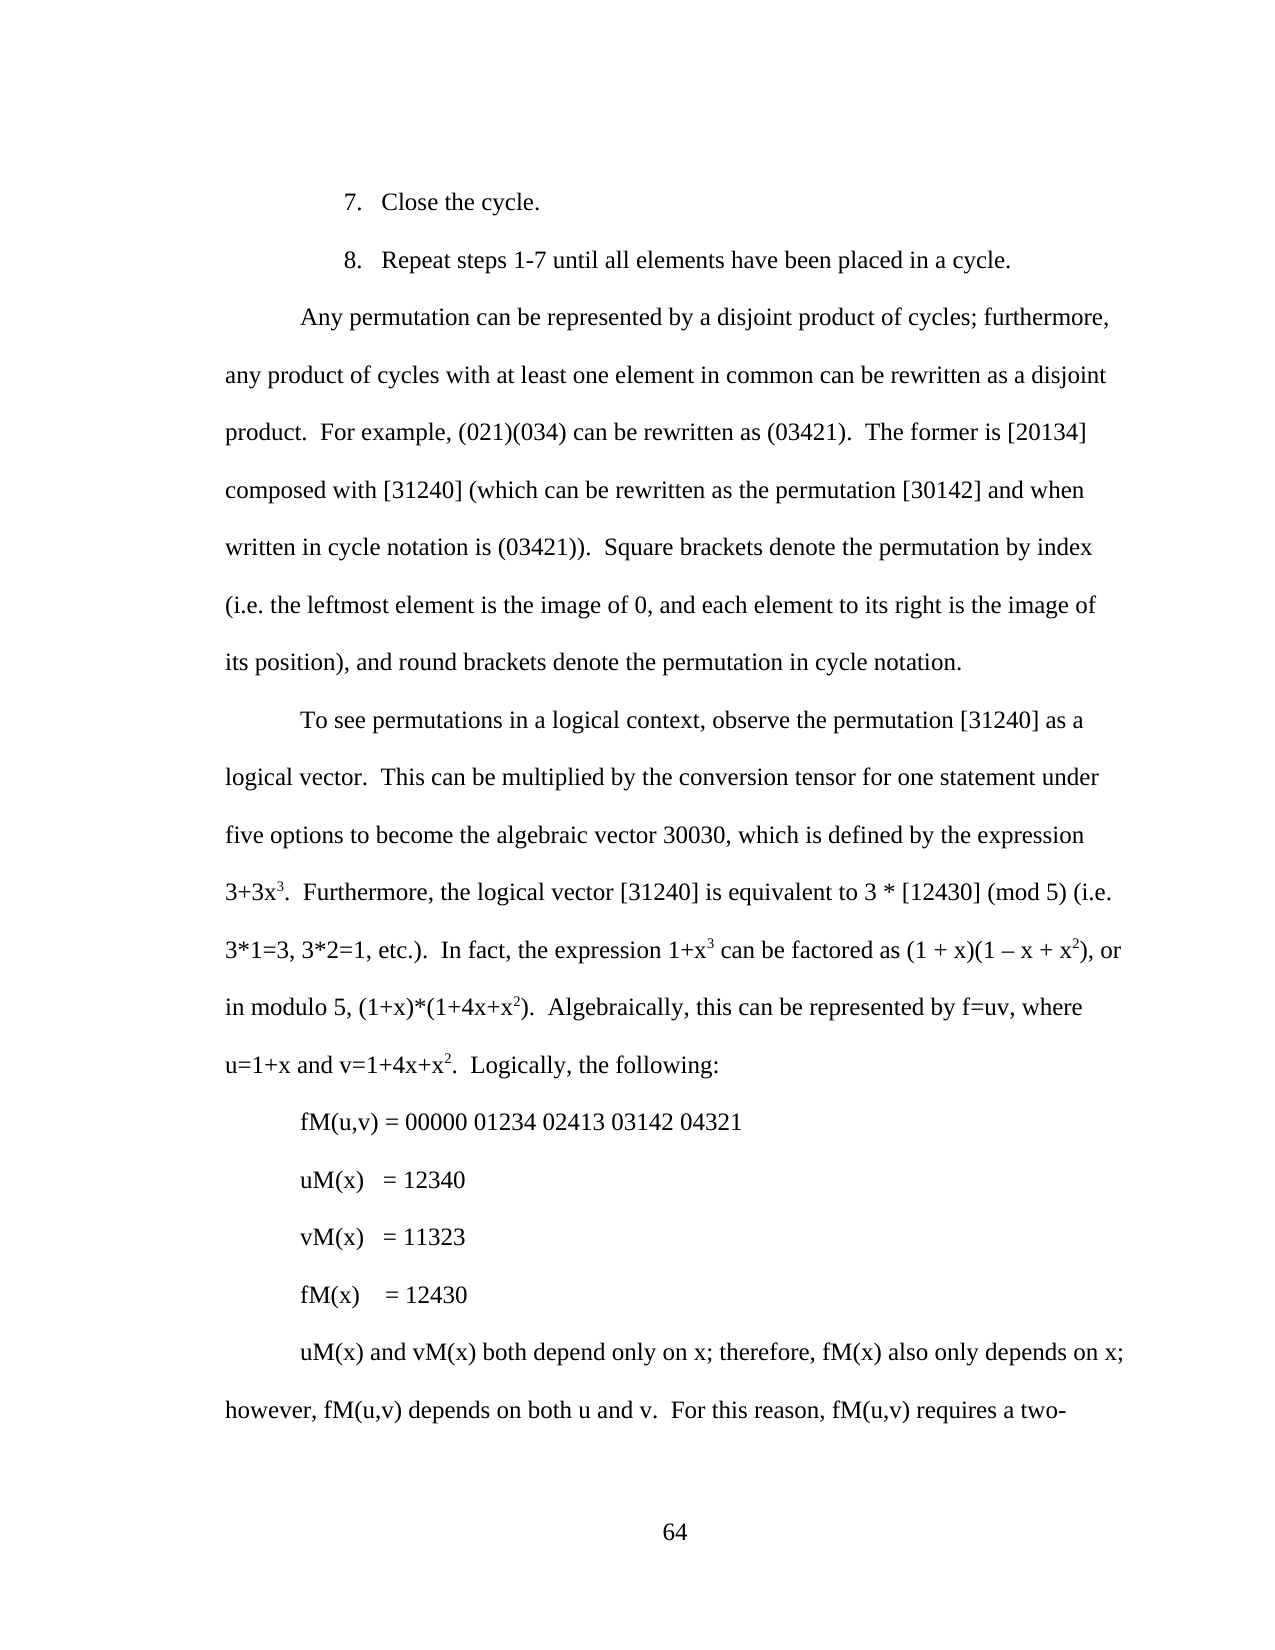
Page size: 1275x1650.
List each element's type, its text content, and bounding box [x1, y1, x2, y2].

text fM(x) = 12430 [225, 1280, 1125, 1309]
text Any permutation can be represented by a disjoint product of cycles; furthermore, any product of cycles with at least one element in common can be rewritten as a disjoint product. For example, (021)(034) can be rewritten as (03421). The former is [20134] composed with [31240] (which can be rewritten as the permutation [30142] and when written in cycle notation is (03421)). Square brackets denote the permutation by index (i.e. the leftmost element is the image of 0, and each element to its right is the image of its position), and round brackets denote the permutation in cycle notation. [225, 302, 1125, 676]
text To see permutations in a logical context, observe the permutation [31240] as a logical vector. This can be multiplied by the conversion tensor for one statement under five options to become the algebraic vector 30030, which is defined by the expression 3+3x3. Furthermore, the logical vector [31240] is equivalent to 3 * [12430] (mod 5) (i.e. 3*1=3, 3*2=1, etc.). In fact, the expression 1+x3 can be factored as (1 + x)(1 – x + x2), or in modulo 5, (1+x)*(1+4x+x2). Algebraically, this can be represented by f=uv, where u=1+x and v=1+4x+x2. Logically, the following: [225, 705, 1125, 1079]
text uM(x) = 12340 [225, 1165, 1125, 1194]
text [225, 1337, 1125, 1424]
list Repeat steps 1-7 until all elements have been placed in a cycle. [344, 245, 1125, 274]
text fM(u,v) = 00000 01234 02413 03142 04321 [225, 1107, 1125, 1136]
list Close the cycle. [344, 187, 1125, 216]
text vM(x) = 11323 [225, 1222, 1125, 1251]
